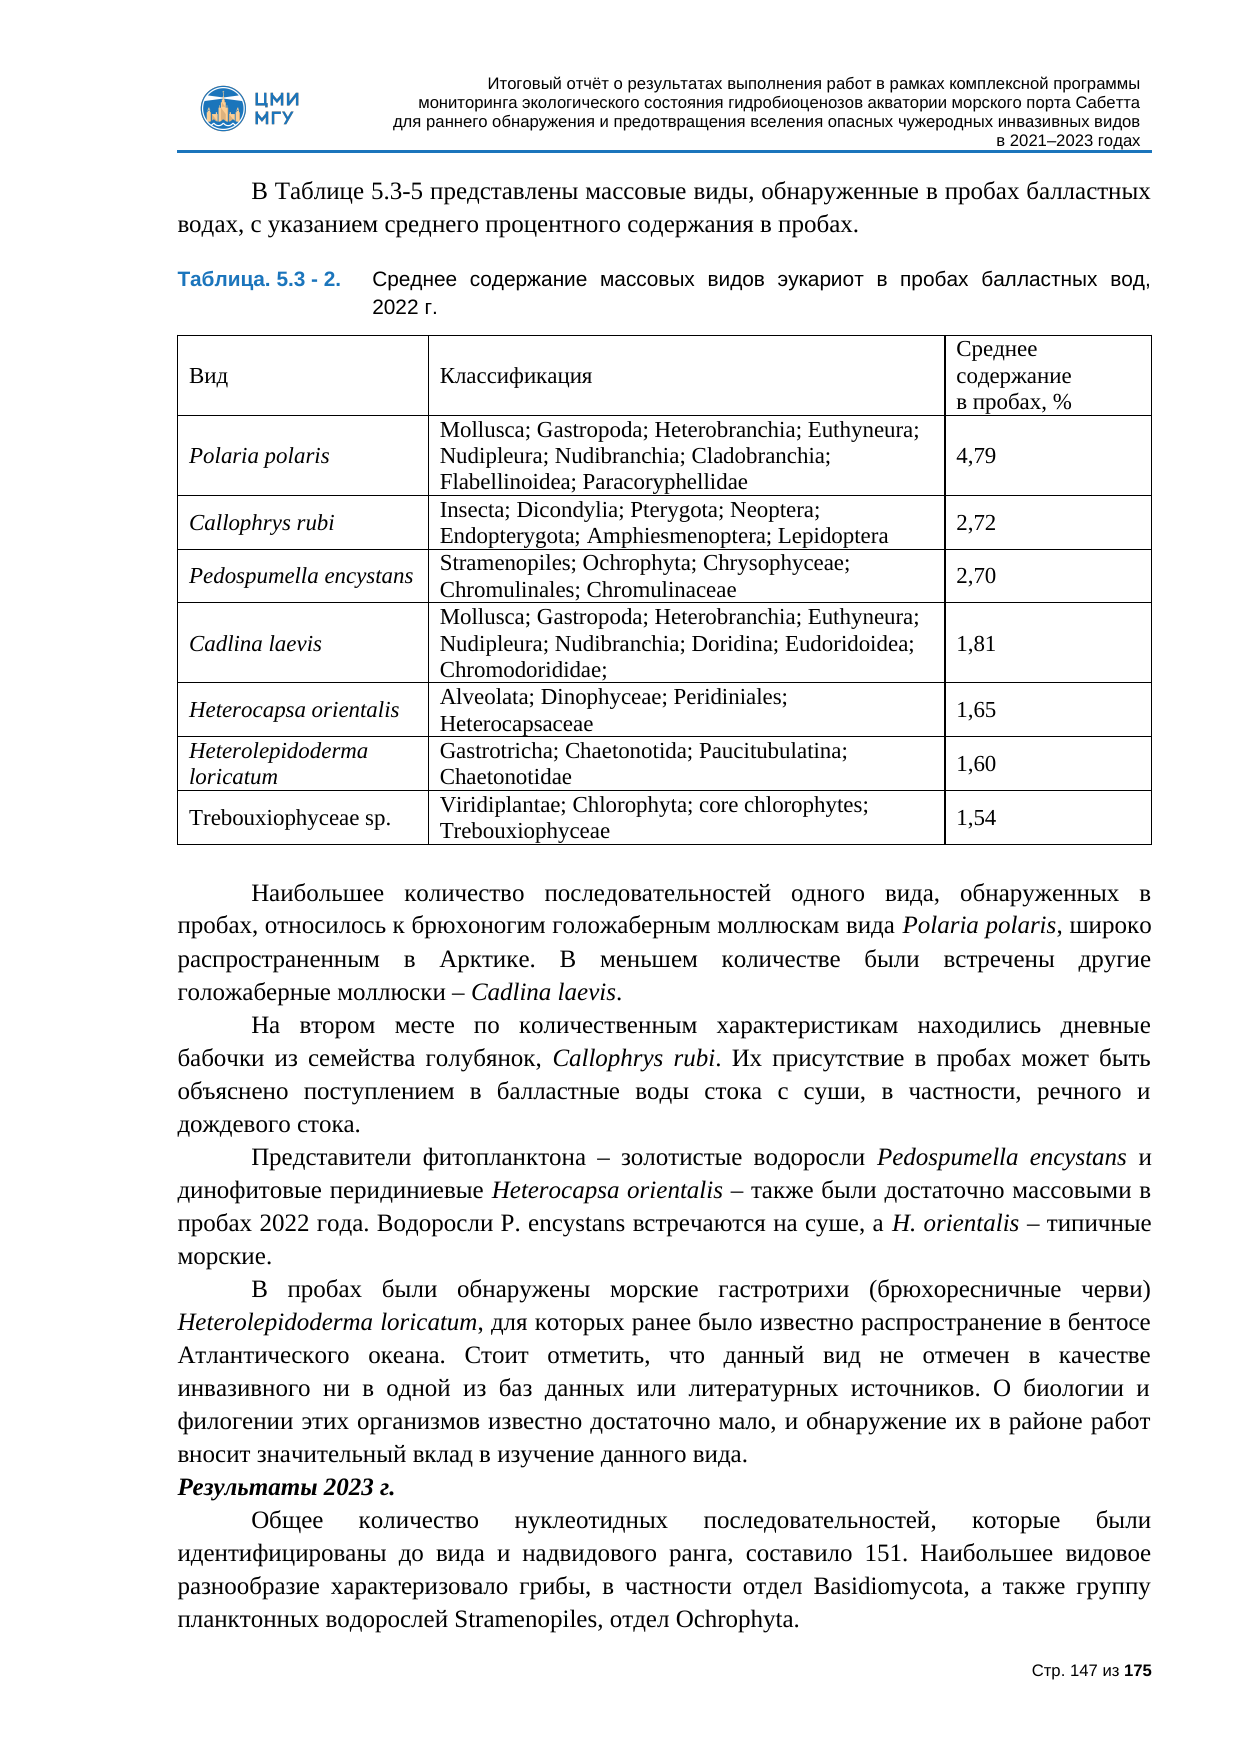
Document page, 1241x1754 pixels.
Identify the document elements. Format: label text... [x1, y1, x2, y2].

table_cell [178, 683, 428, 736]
text В пробах были обнаружены морские гастротрихи (брюхоресничные черви) Heterolepidoderma loricatum, для которых ранее было известно распространение в бентосе Атлантического океана. Стоит отметить, что данный вид не отмечен в качестве инвазивного ни в одной из баз данных или литературных источников. О биологии и филогении этих организмов известно достаточно мало, и обнаружение их в районе работ вносит значительный вклад в изучение данного вида. [177, 1274, 1152, 1468]
text Результаты 2023 г. [177, 1472, 1152, 1501]
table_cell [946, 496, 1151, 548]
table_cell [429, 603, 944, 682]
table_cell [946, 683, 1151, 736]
text Среднее содержание массовых видов эукариот в пробах балластных вод, 2022 г. [177, 267, 1152, 318]
text В Таблице 5.3-5 представлены массовые виды, обнаруженные в пробах балластных водах, с указанием среднего процентного содержания в пробах. [177, 176, 1152, 238]
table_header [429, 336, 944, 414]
picture [188, 73, 311, 144]
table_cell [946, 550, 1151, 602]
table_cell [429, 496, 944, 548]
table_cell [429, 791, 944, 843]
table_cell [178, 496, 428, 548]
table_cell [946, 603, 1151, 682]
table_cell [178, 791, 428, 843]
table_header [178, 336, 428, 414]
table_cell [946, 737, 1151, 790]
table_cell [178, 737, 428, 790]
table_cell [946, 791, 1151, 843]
text Общее количество нуклеотидных последовательностей, которые были идентифицированы до вида и надвидового ранга, составило 151. Наибольшее видовое разнообразие характеризовало грибы, в частности отдел Basidiomycota, а также группу планктонных водорослей Stramenopiles, отдел Ochrophyta. [177, 1505, 1152, 1633]
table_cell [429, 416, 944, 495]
text Наибольшее количество последовательностей одного вида, обнаруженных в пробах, относилось к брюхоногим голожаберным моллюскам вида Polaria polaris, широко распространенным в Арктике. В меньшем количестве были встречены другие голожаберные моллюски – Cadlina laevis. [177, 878, 1152, 1005]
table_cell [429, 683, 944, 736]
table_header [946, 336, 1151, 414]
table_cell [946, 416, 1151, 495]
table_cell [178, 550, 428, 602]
text На втором месте по количественным характеристикам находились дневные бабочки из семейства голубянок, Callophrys rubi. Их присутствие в пробах может быть объяснено поступлением в балластные воды стока с суши, в частности, речного и дождевого стока. [177, 1010, 1152, 1137]
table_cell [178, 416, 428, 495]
text Представители фитопланктона – золотистые водоросли Pedospumella encystans и динофитовые перидиниевые Heterocapsa orientalis – также были достаточно массовыми в пробах 2022 года. Водоросли P. encystans встречаются на суше, а H. orientalis – типичные морские. [177, 1142, 1152, 1269]
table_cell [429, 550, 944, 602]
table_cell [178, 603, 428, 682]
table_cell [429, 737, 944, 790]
